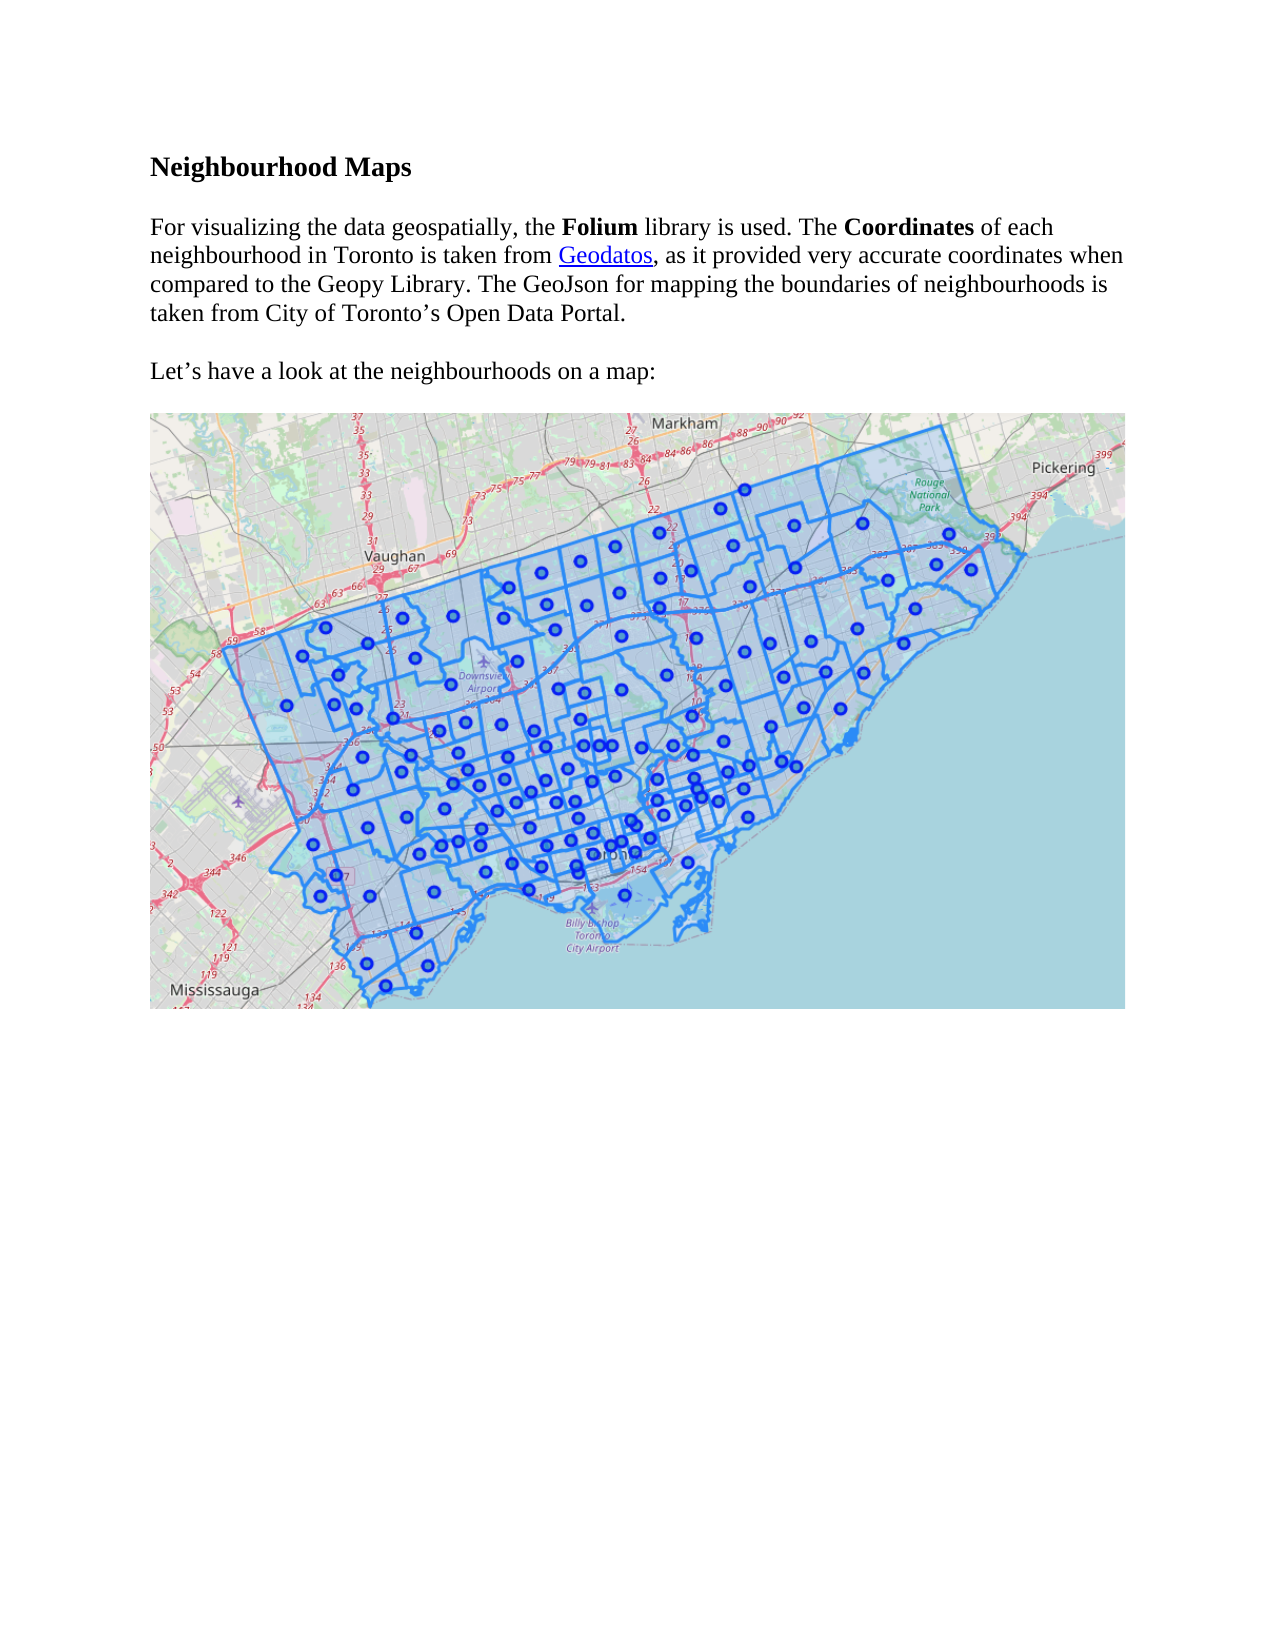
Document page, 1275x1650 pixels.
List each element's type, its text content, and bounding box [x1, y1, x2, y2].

text Let’s have a look at the neighbourhoods on a map: [150, 356, 1125, 384]
text Neighbourhood Maps [150, 150, 1125, 182]
text For visualizing the data geospatially, the Folium library is used. The Coordinates of each neighbourhood in Toronto is taken from Geodatos, as it provided very accurate coordinates when compared to the Geopy Library. The GeoJson for mapping the boundaries of neighbourhoods is taken from City of Toronto’s Open Data Portal. [150, 212, 1125, 327]
picture [150, 413, 1125, 1009]
